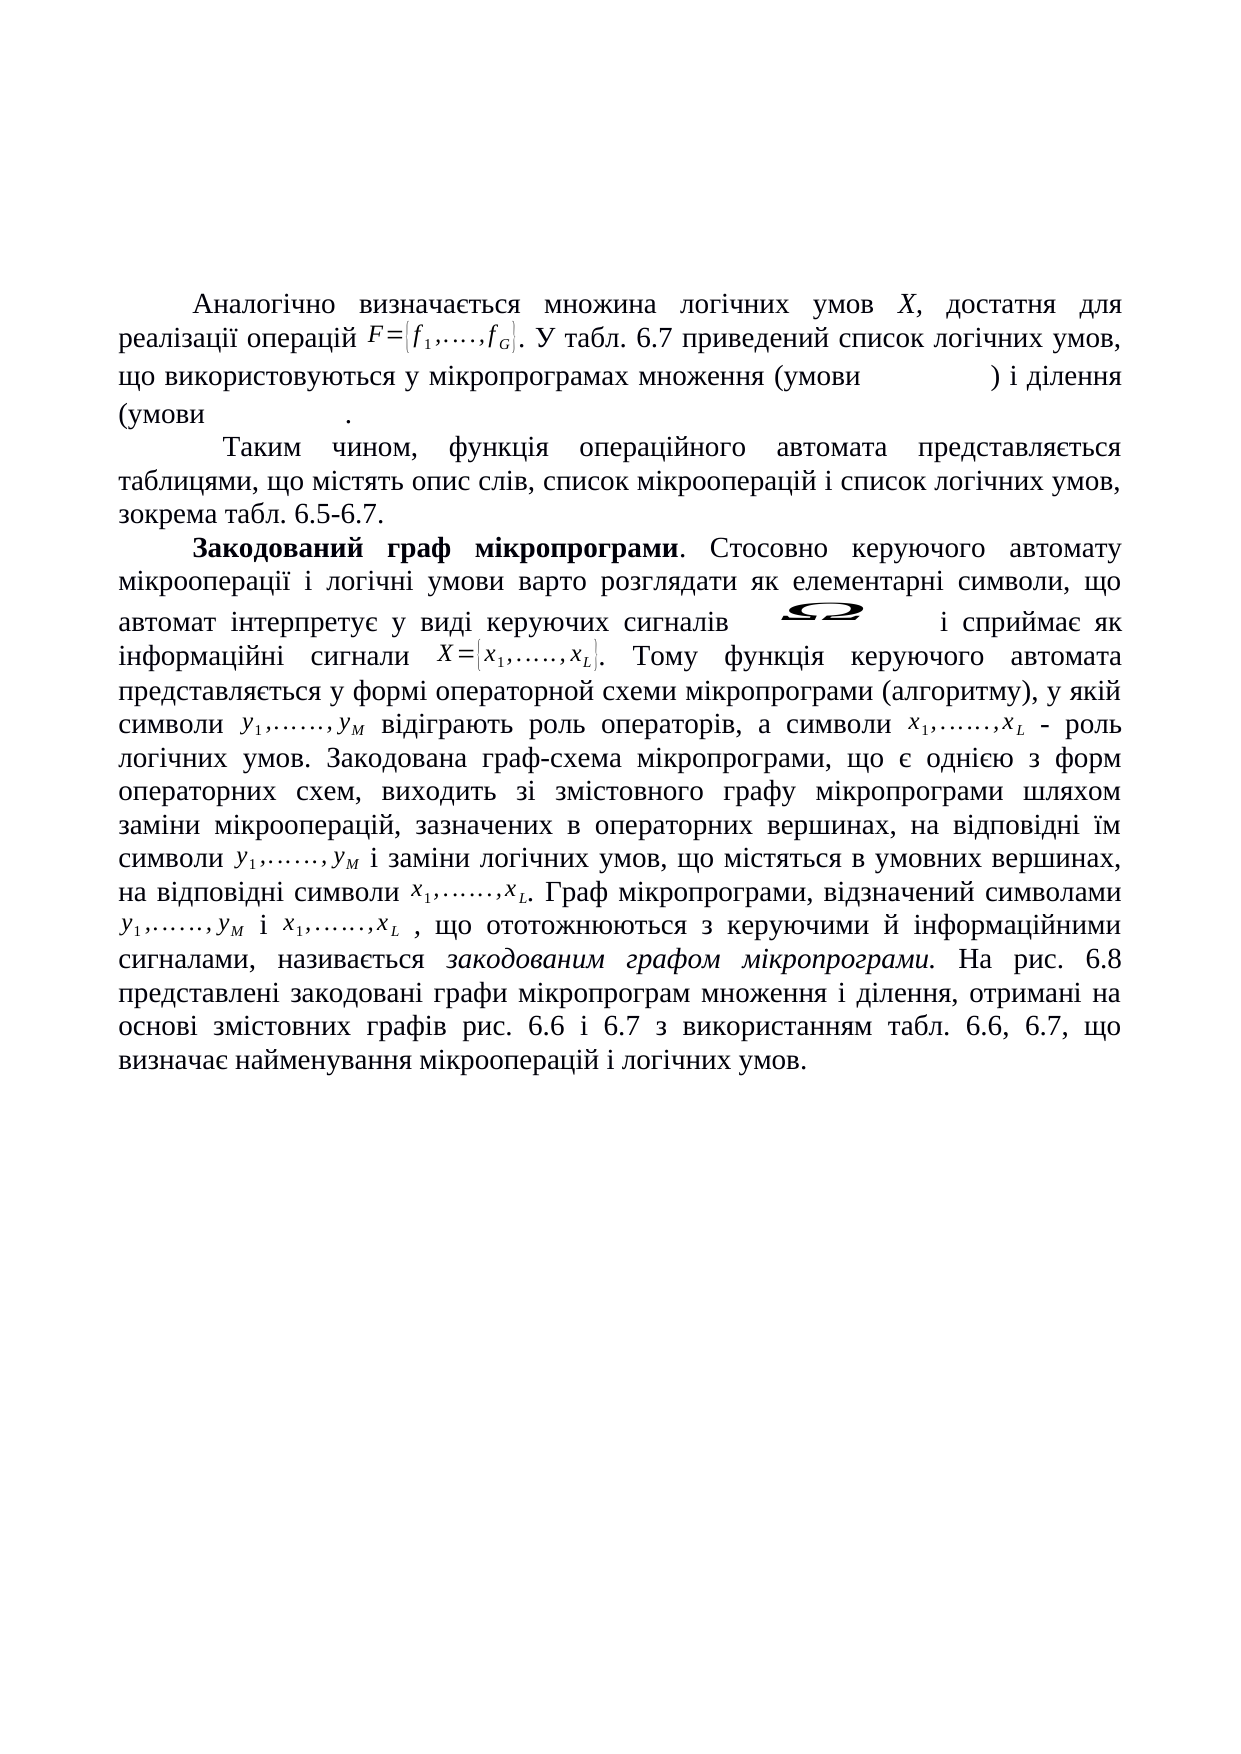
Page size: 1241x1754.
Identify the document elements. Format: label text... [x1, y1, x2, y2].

text Закодований граф мікропрограми. Стосовно керуючого автомату мікрооперації і логічні умови варто розглядати як елементарні символи, що автомат інтерпретує у виді керуючих сигналів і сприймає як інформаційні сигнали . Тому функція керуючого автомата представляється у формі операторной схеми мікропрограми (алгоритму), у якій символи відіграють роль операторів, а символи - роль логічних умов. Закодована граф-схема мікропрограми, що є однією з форм операторних схем, виходить зі змістовного графу мікропрограми шляхом заміни мікрооперацій, зазначених в операторних вершинах, на відповідні їм символи і заміни логічних умов, що містяться в умовних вершинах, на відповідні символи . Граф мікропрограми, відзначений символами і , що ототожнюються з керуючими й інформаційними сигналами, називається закодованим графом мікропрограми. На рис. 6.8 представлені закодовані графи мікропрограм множення і ділення, отримані на основі змістовних графів рис. 6.6 і 6.7 з використанням табл. 6.6, 6.7, що визначає найменування мікрооперацій і логічних умов. [118, 530, 1122, 1076]
text Аналогічно визначається множина логічних умов X, достатня для реалізації операцій . У табл. 6.7 приведений список логічних умов, що використовуються у мікропрограмах множення (умови ) і ділення (умови . [118, 286, 1122, 429]
text Таким чином, функція операційного автомата представляється таблицями, що містять опис слів, список мікрооперацій і список логічних умов, зокрема табл. 6.5-6.7. [118, 429, 1122, 530]
